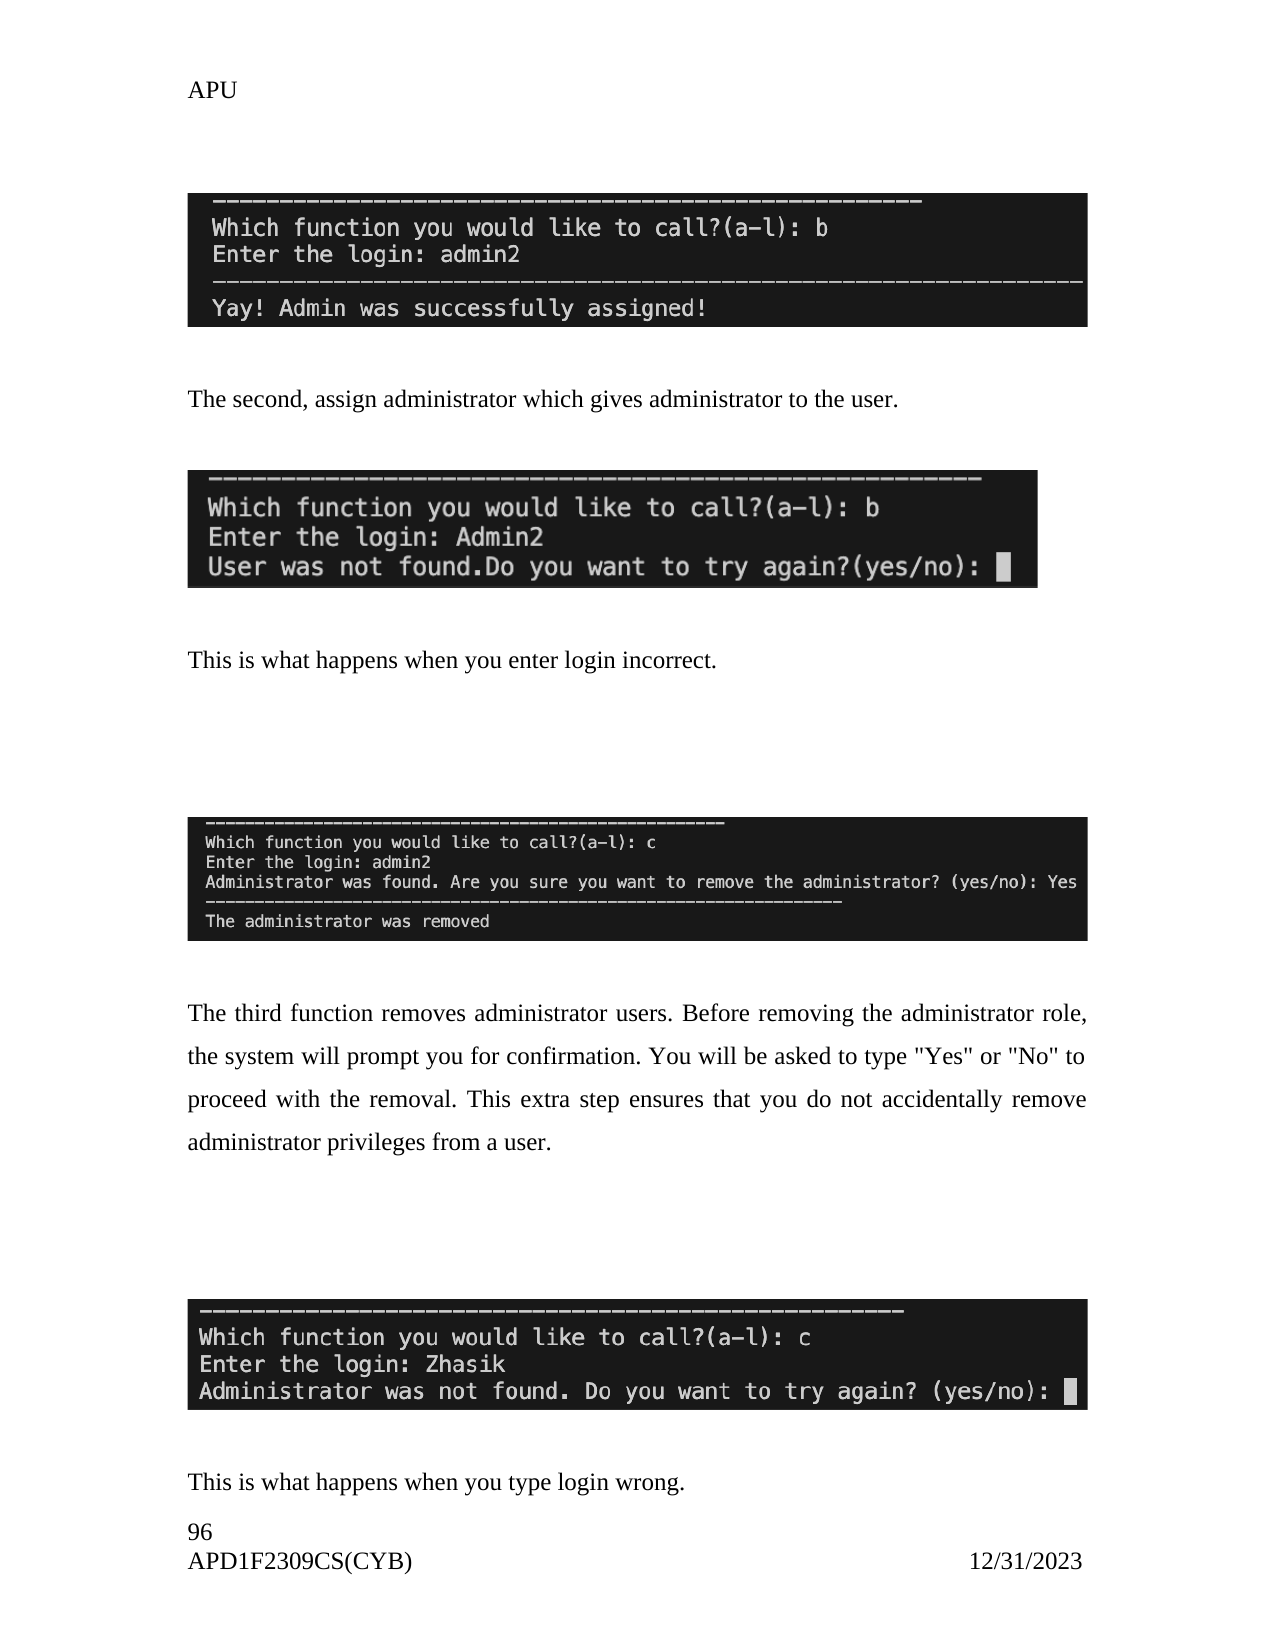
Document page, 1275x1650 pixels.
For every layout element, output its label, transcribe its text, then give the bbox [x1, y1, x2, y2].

picture [187, 1299, 1088, 1410]
text This is what happens when you enter login incorrect. [187, 645, 1087, 673]
text The third function removes administrator users. Before removing the administrator role, the system will prompt you for confirmation. You will be asked to type "Yes" or "No" to proceed with the removal. This extra step ensures that you do not accidentally remove administrator privileges from a user. [187, 998, 1087, 1156]
picture [187, 193, 1088, 327]
text The second, assign administrator which gives administrator to the user. [187, 384, 1087, 413]
picture [187, 817, 1088, 941]
text This is what happens when you type login wrong. [187, 1467, 1087, 1496]
picture [187, 470, 1038, 588]
